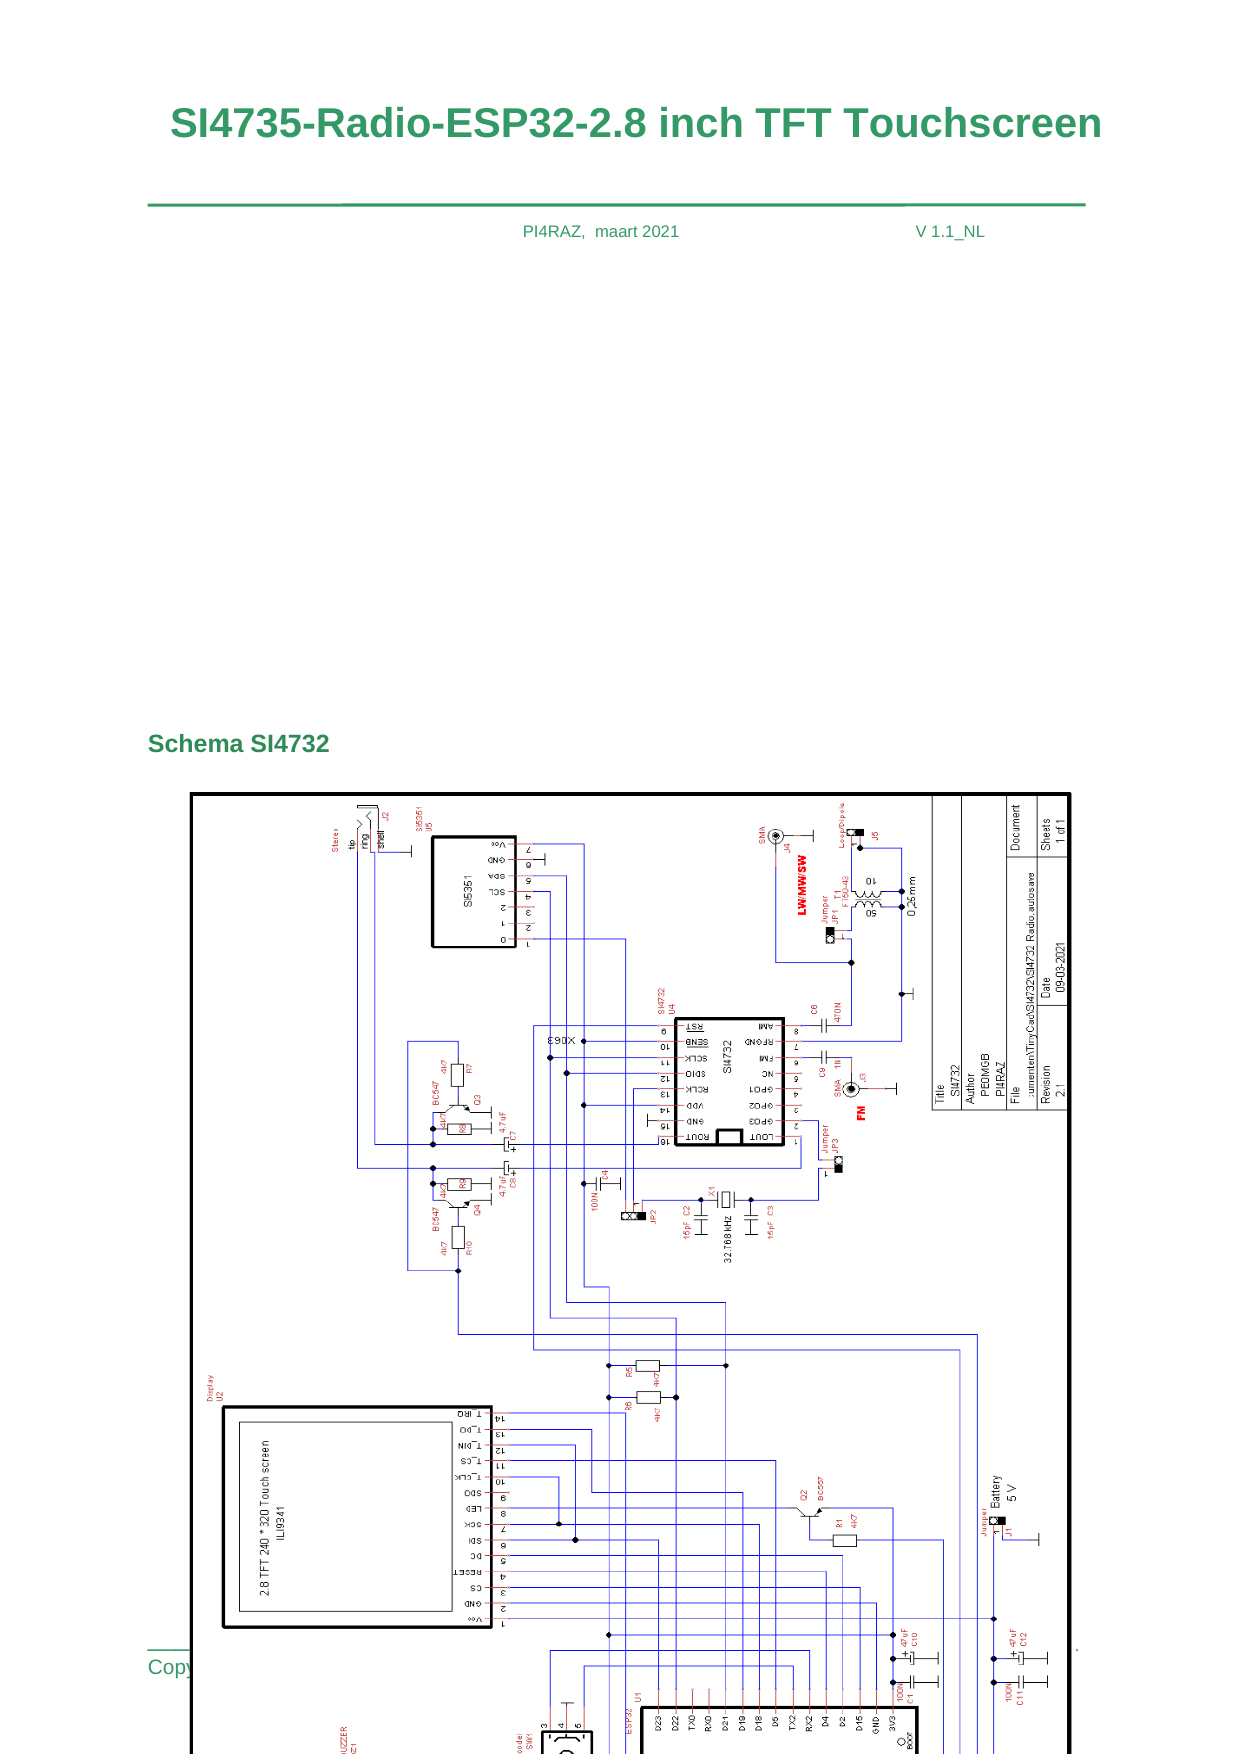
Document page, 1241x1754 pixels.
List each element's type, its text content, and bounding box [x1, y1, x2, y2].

picture [190, 786, 1076, 1754]
text Schema SI4732 [148, 729, 1125, 758]
